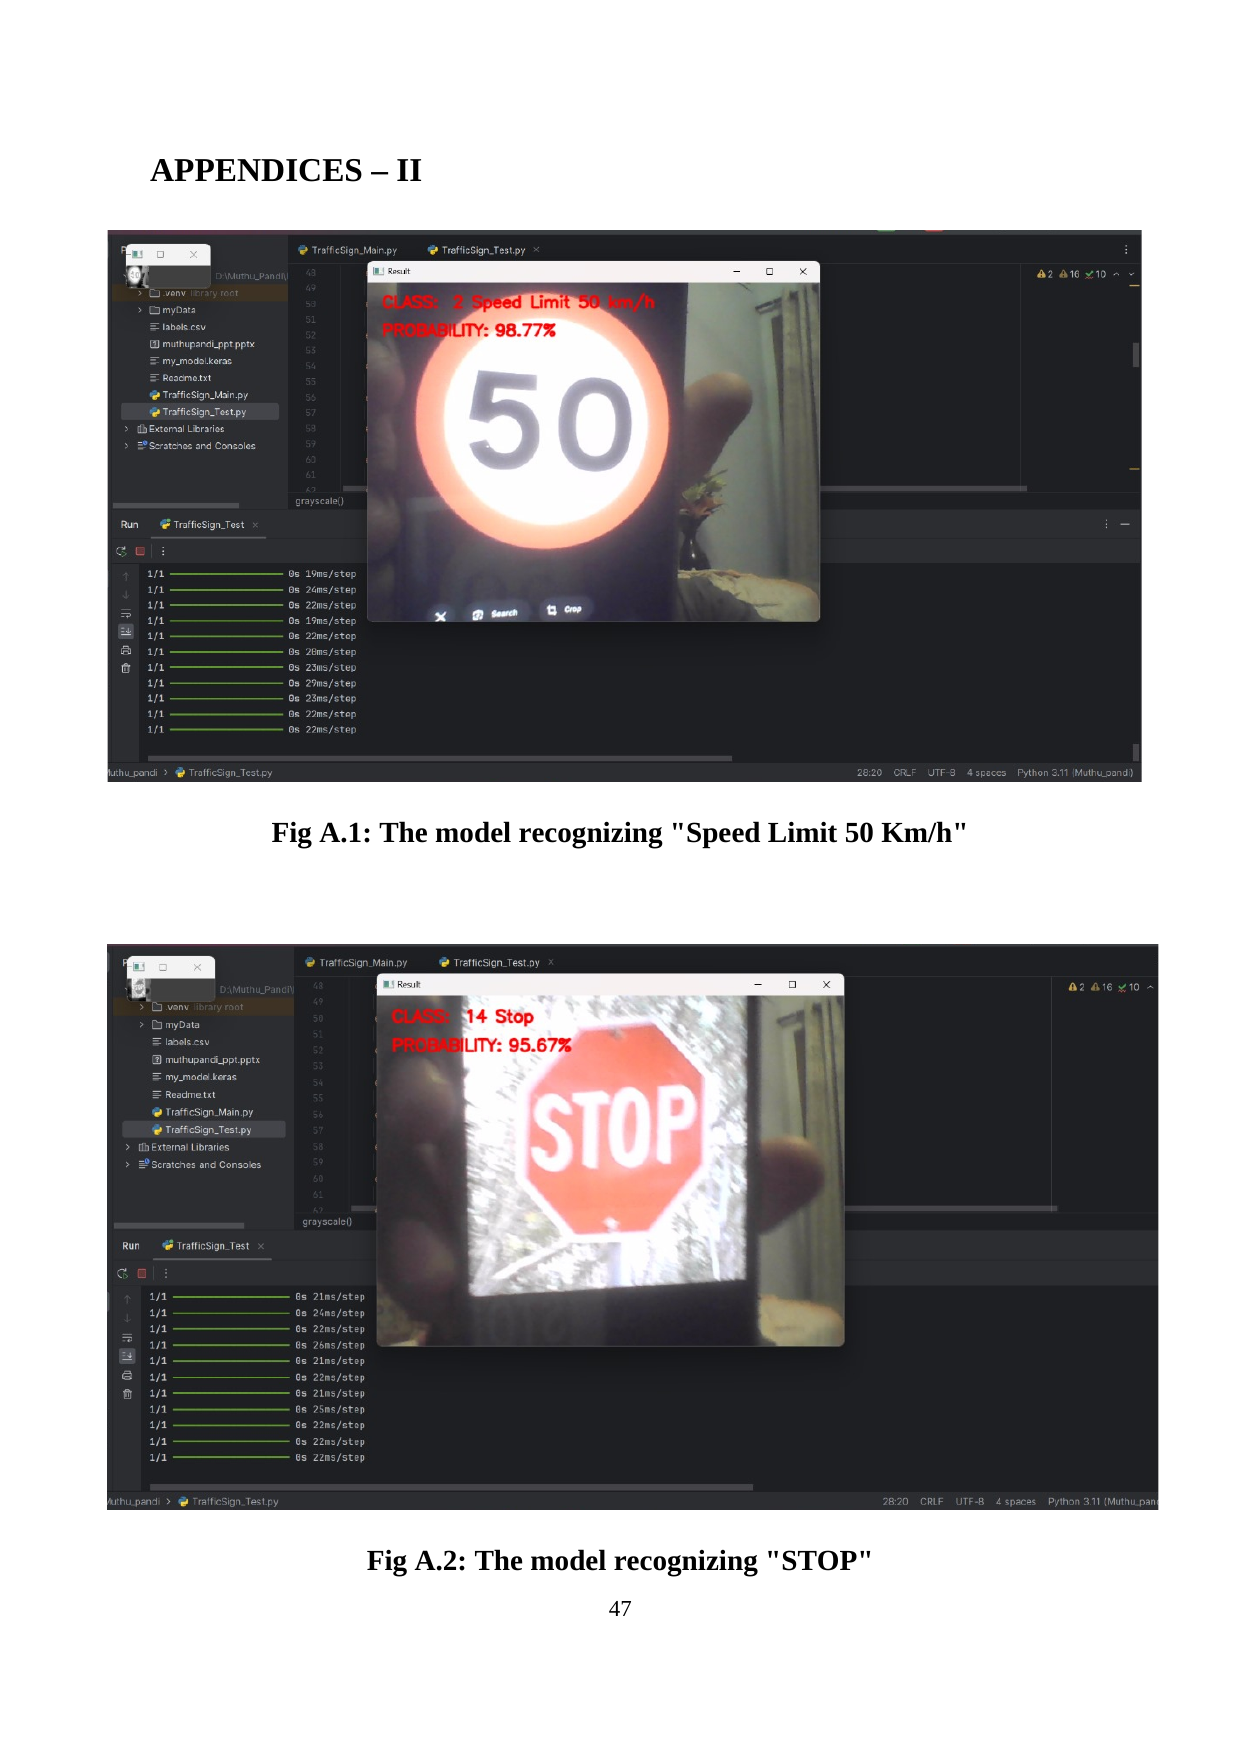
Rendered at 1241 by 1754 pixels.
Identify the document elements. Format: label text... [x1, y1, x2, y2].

text Fig A.2: The model recognizing "STOP" [150, 1543, 1090, 1576]
picture [107, 230, 1142, 782]
picture [107, 944, 1159, 1510]
text APPENDICES – II [150, 150, 1090, 188]
text Fig A.1: The model recognizing "Speed Limit 50 Km/h" [150, 815, 1090, 848]
